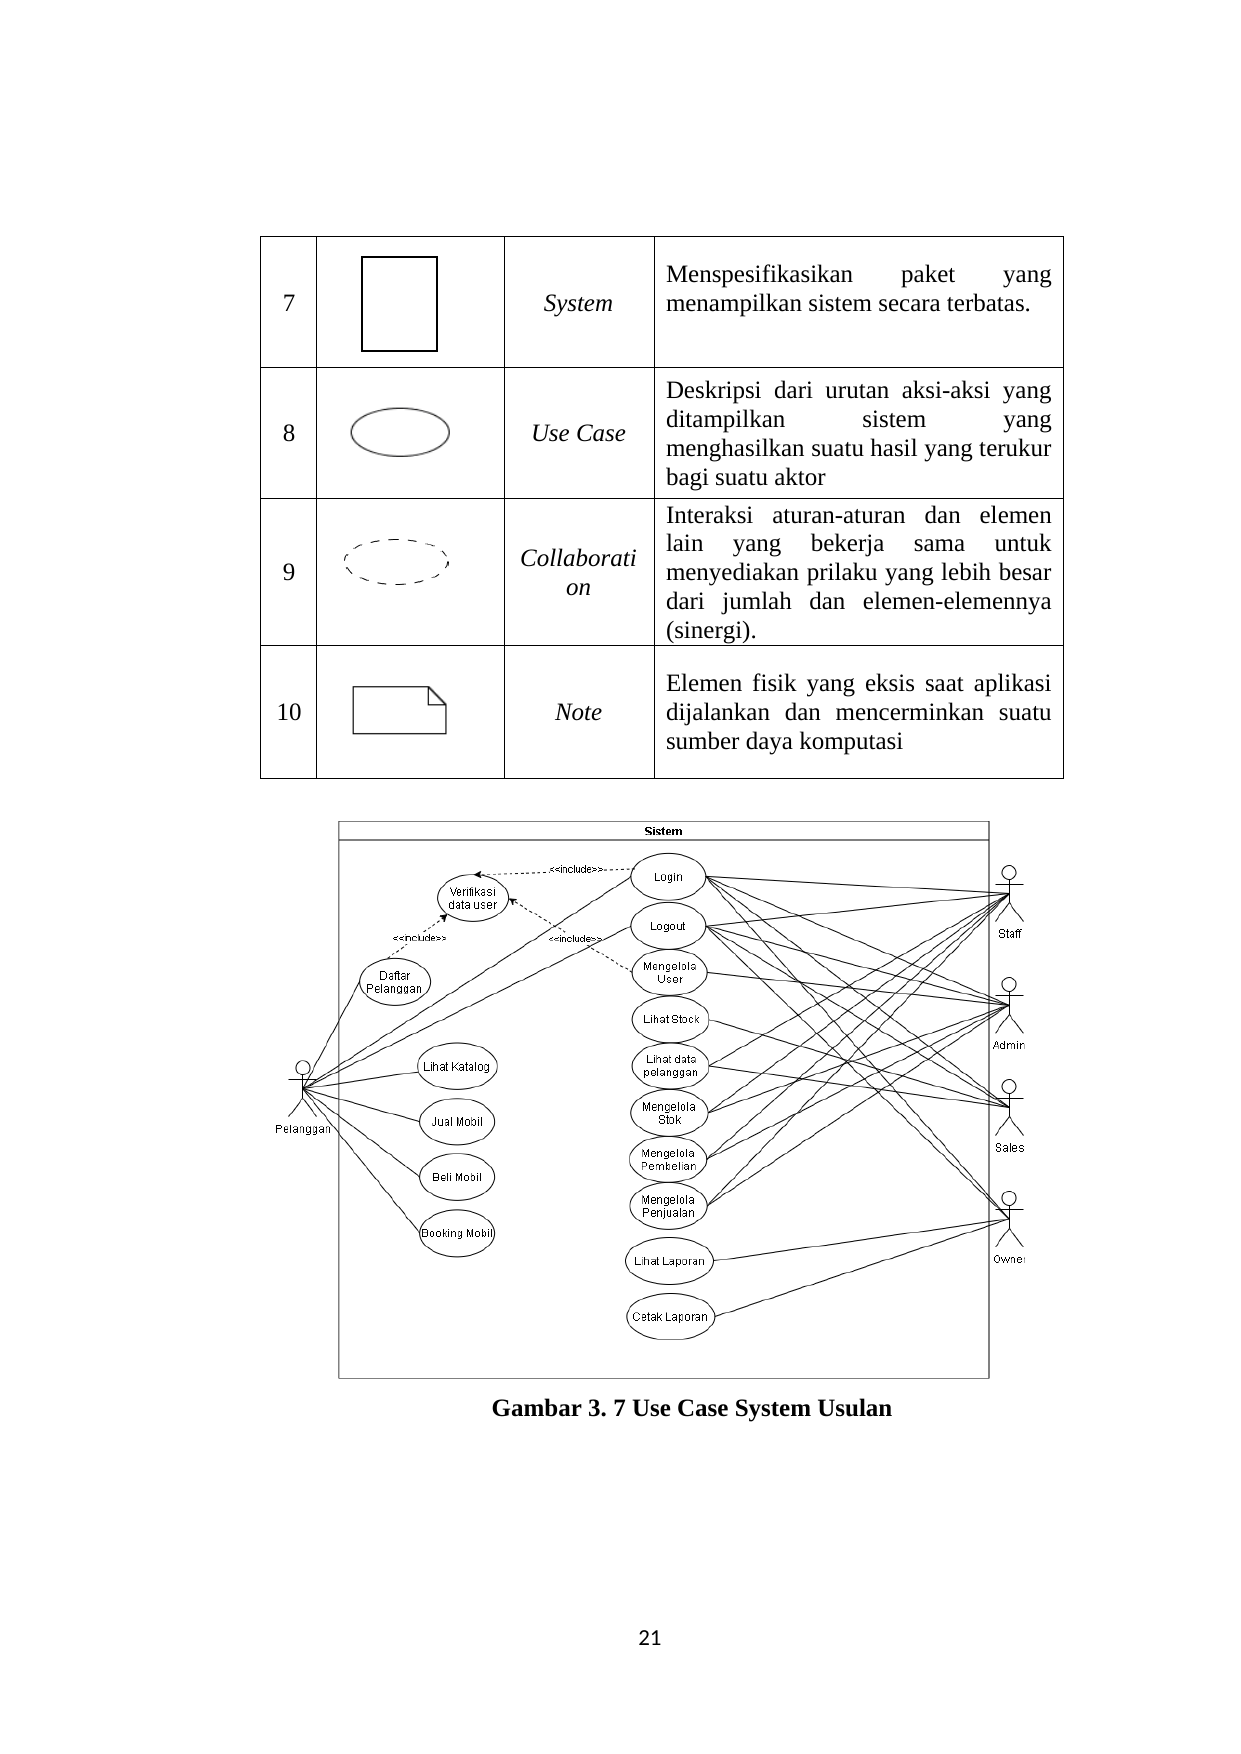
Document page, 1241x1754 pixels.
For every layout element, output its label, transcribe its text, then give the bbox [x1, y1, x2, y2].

table_cell Note [505, 646, 654, 777]
table_cell System [505, 237, 654, 367]
table_cell Collaboration [505, 499, 654, 644]
table_cell 10 [261, 646, 316, 777]
picture [341, 535, 456, 589]
table_cell 9 [261, 499, 316, 644]
table_cell 8 [261, 368, 316, 498]
table_cell Elemen fisik yang eksis saat aplikasi dijalankan dan mencerminkan suatu sumber daya komputasi [655, 646, 1063, 777]
table_cell [317, 237, 504, 367]
text Gambar 3. 7 Use Case System Usulan [321, 1393, 1063, 1421]
picture [274, 821, 1025, 1379]
table_cell 7 [261, 237, 316, 367]
table_cell [317, 499, 504, 644]
table_cell [317, 368, 504, 498]
table_cell Interaksi aturan-aturan dan elemen lain yang bekerja sama untuk menyediakan prilaku yang lebih besar dari jumlah dan elemen-elemennya (sinergi). [655, 499, 1063, 644]
picture [341, 680, 456, 744]
picture [341, 403, 456, 463]
table_cell Deskripsi dari urutan aksi-aksi yang ditampilkan sistem yang menghasilkan suatu hasil yang terukur bagi suatu aktor [655, 368, 1063, 498]
table_cell Use Case [505, 368, 654, 498]
table_cell [317, 646, 504, 777]
table_cell Menspesifikasikan paket yang menampilkan sistem secara terbatas. [655, 237, 1063, 367]
